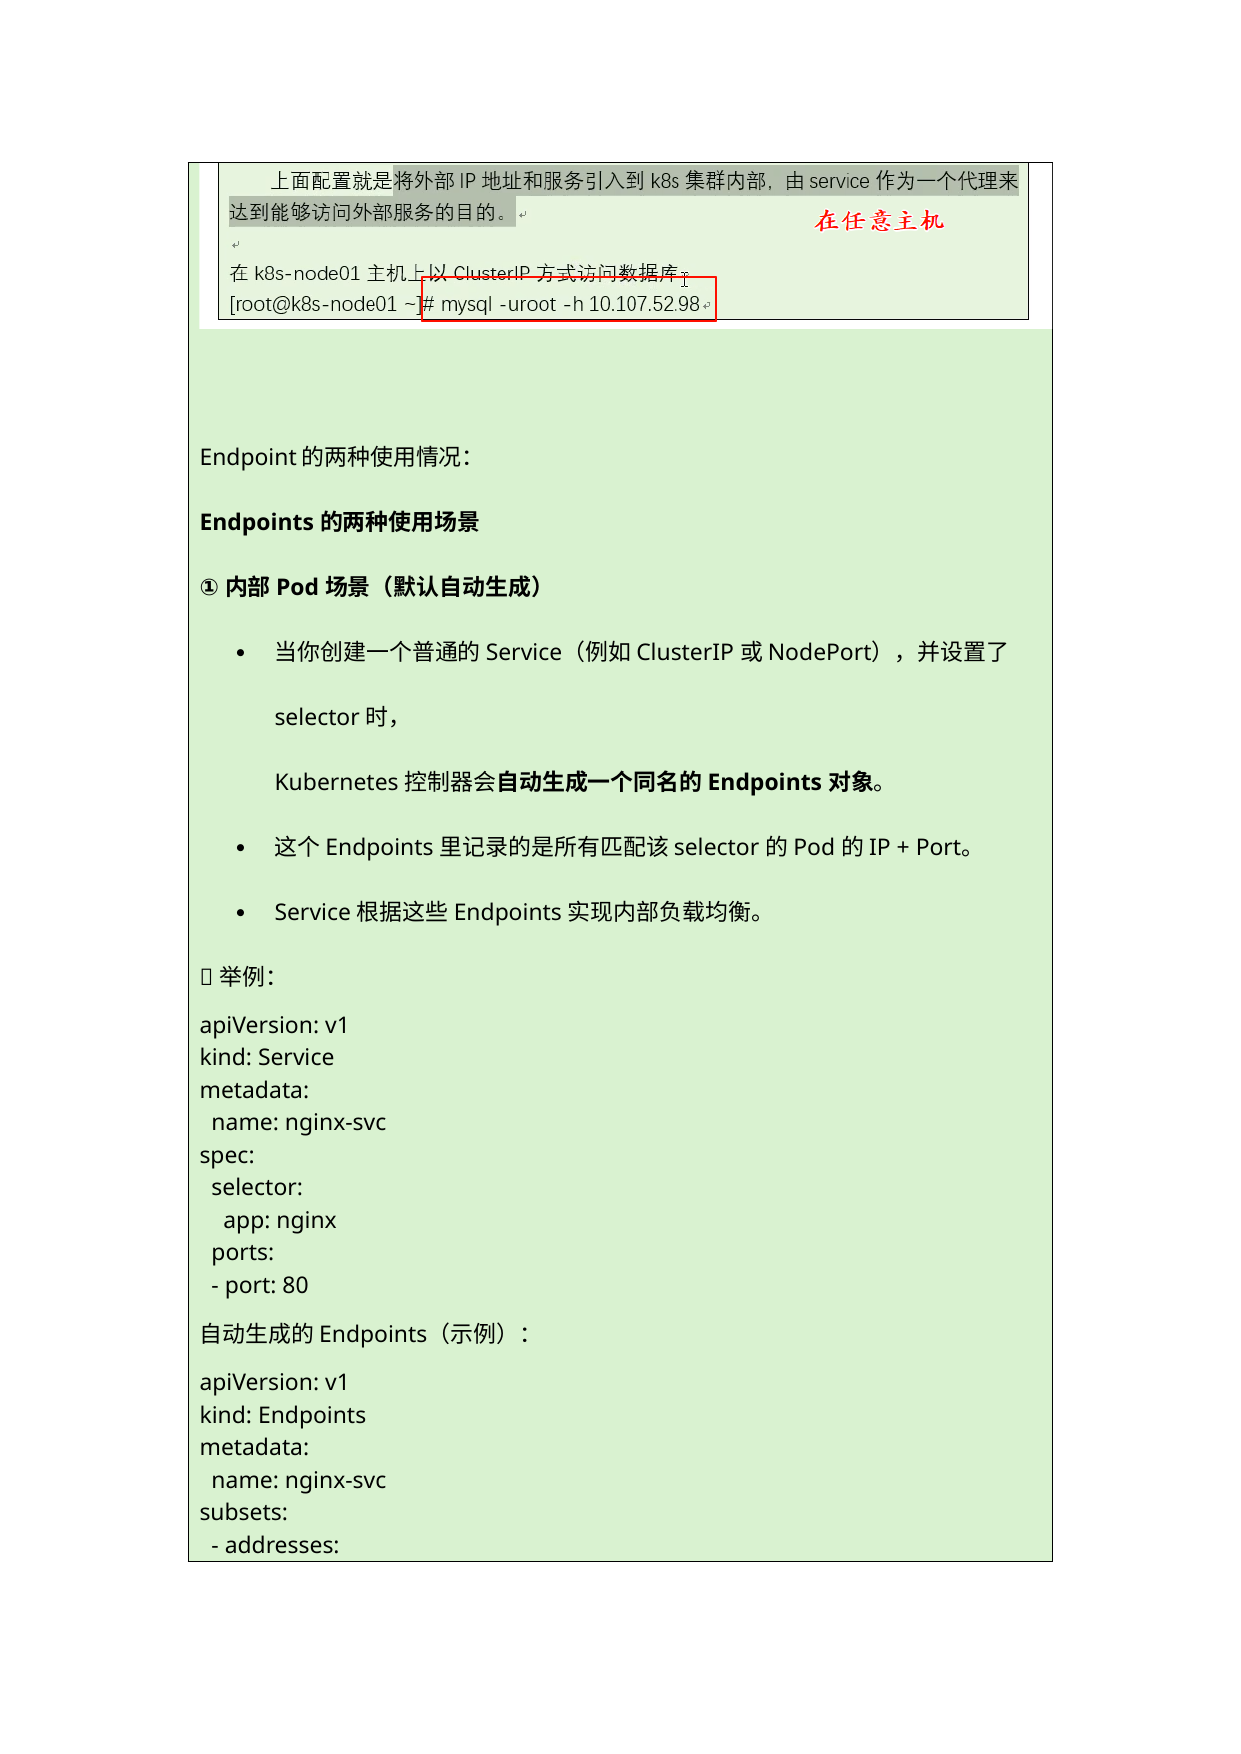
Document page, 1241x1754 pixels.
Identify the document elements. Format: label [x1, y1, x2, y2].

picture [199, 163, 1053, 329]
table_header [189, 163, 1052, 1561]
